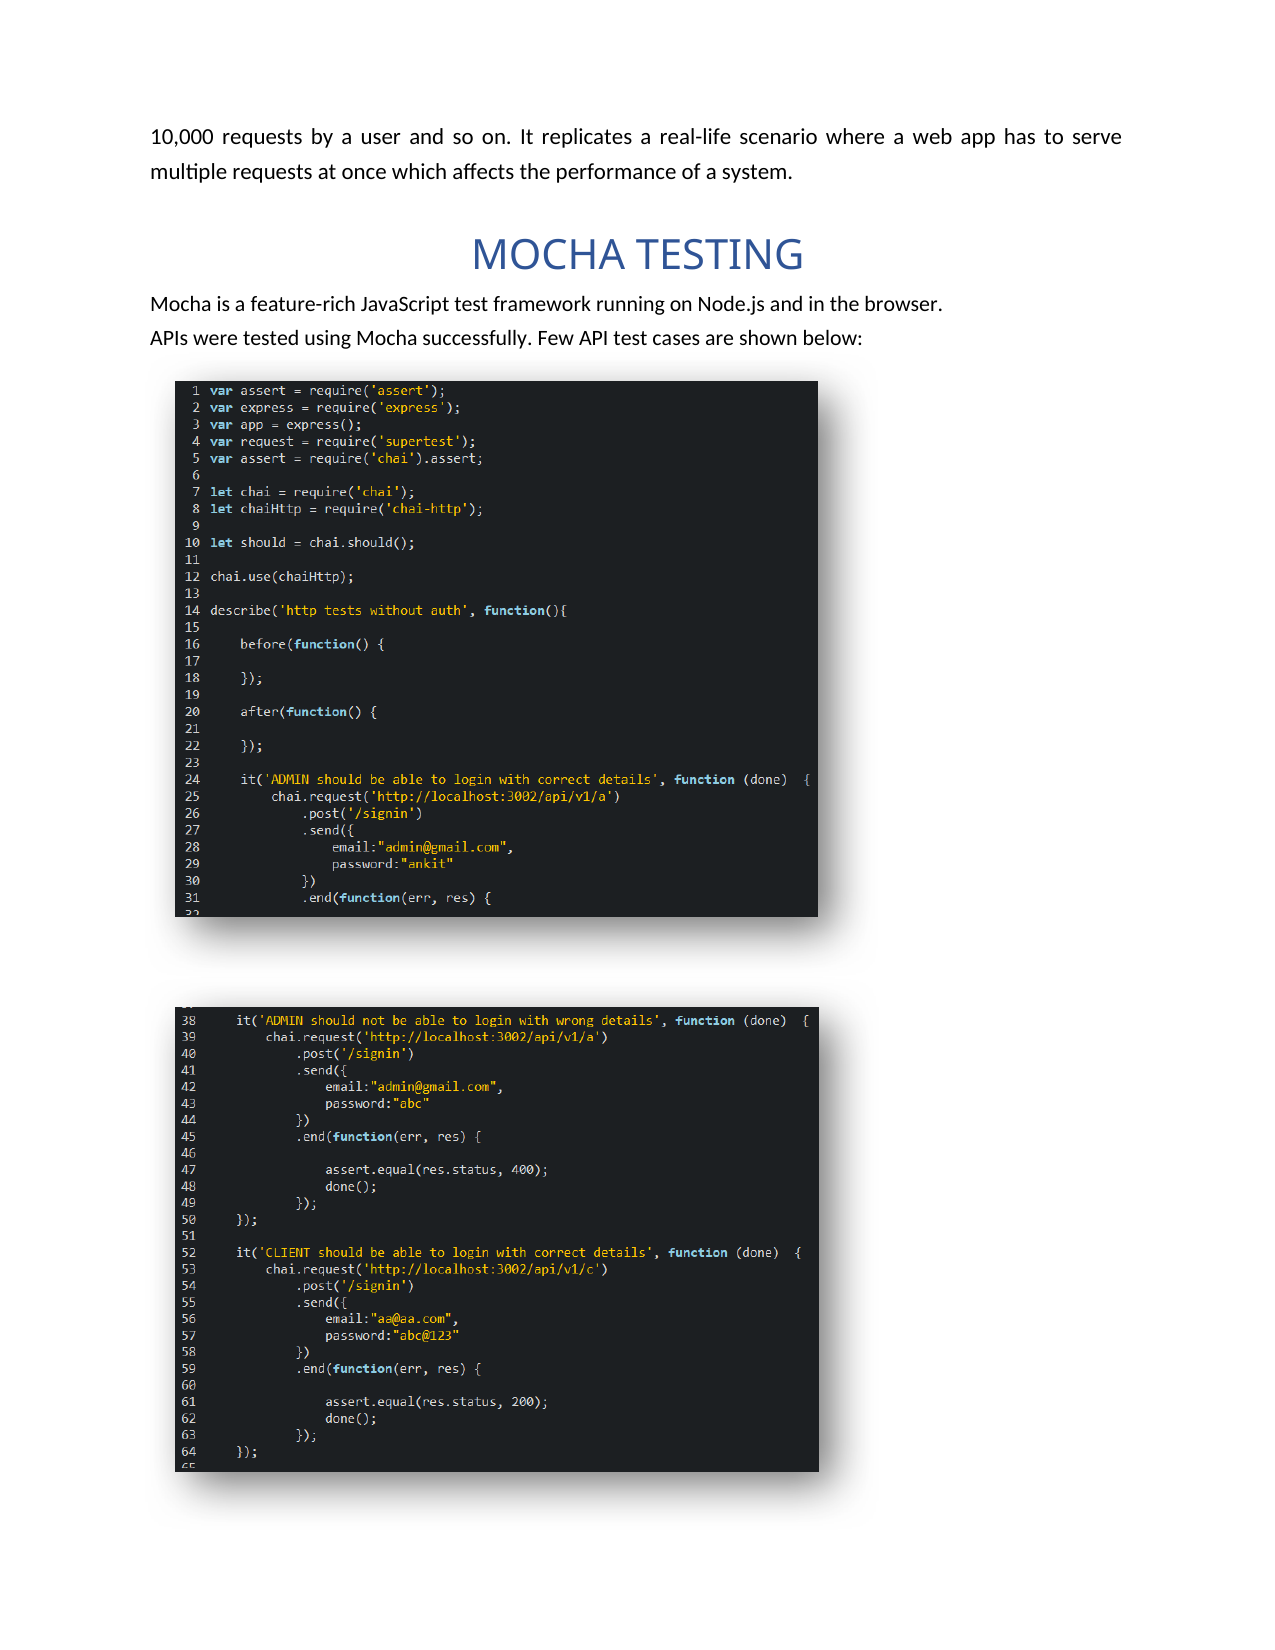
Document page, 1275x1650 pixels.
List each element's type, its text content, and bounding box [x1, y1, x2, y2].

text Mocha is a feature-rich JavaScript test framework running on Node.js and in the browser. [150, 290, 1125, 317]
picture [175, 1007, 819, 1472]
subtitle MOCHA TESTING [150, 225, 1125, 282]
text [150, 122, 1125, 185]
picture [175, 381, 818, 917]
text APIs were tested using Mocha successfully. Few API test cases are shown below: [150, 324, 1125, 350]
